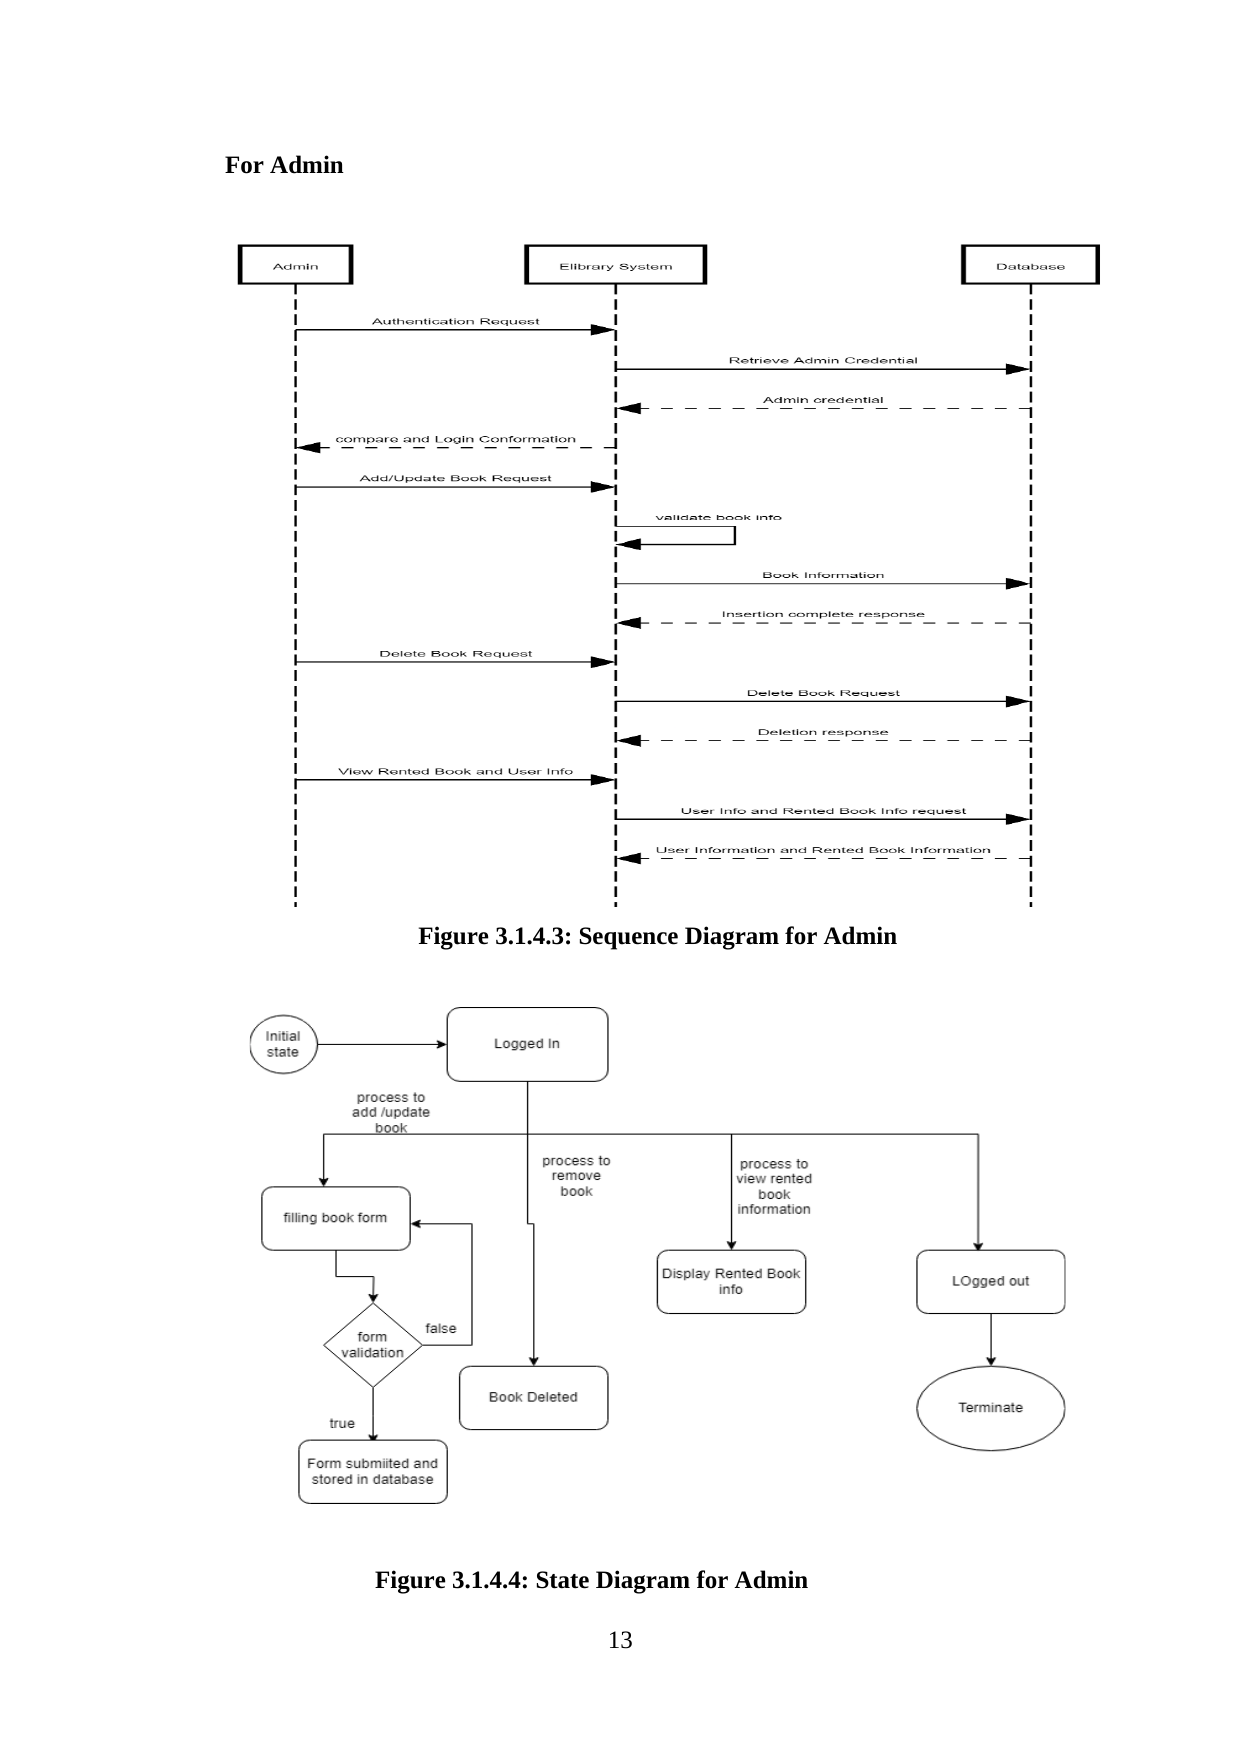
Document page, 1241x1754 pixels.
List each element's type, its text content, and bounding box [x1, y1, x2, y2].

picture [225, 236, 1112, 907]
text Figure 3.1.4.4: State Diagram for Admin [300, 1565, 1090, 1594]
text For Admin [225, 150, 1090, 179]
picture [249, 1007, 1066, 1504]
text Figure 3.1.4.3: Sequence Diagram for Admin [225, 921, 1090, 950]
